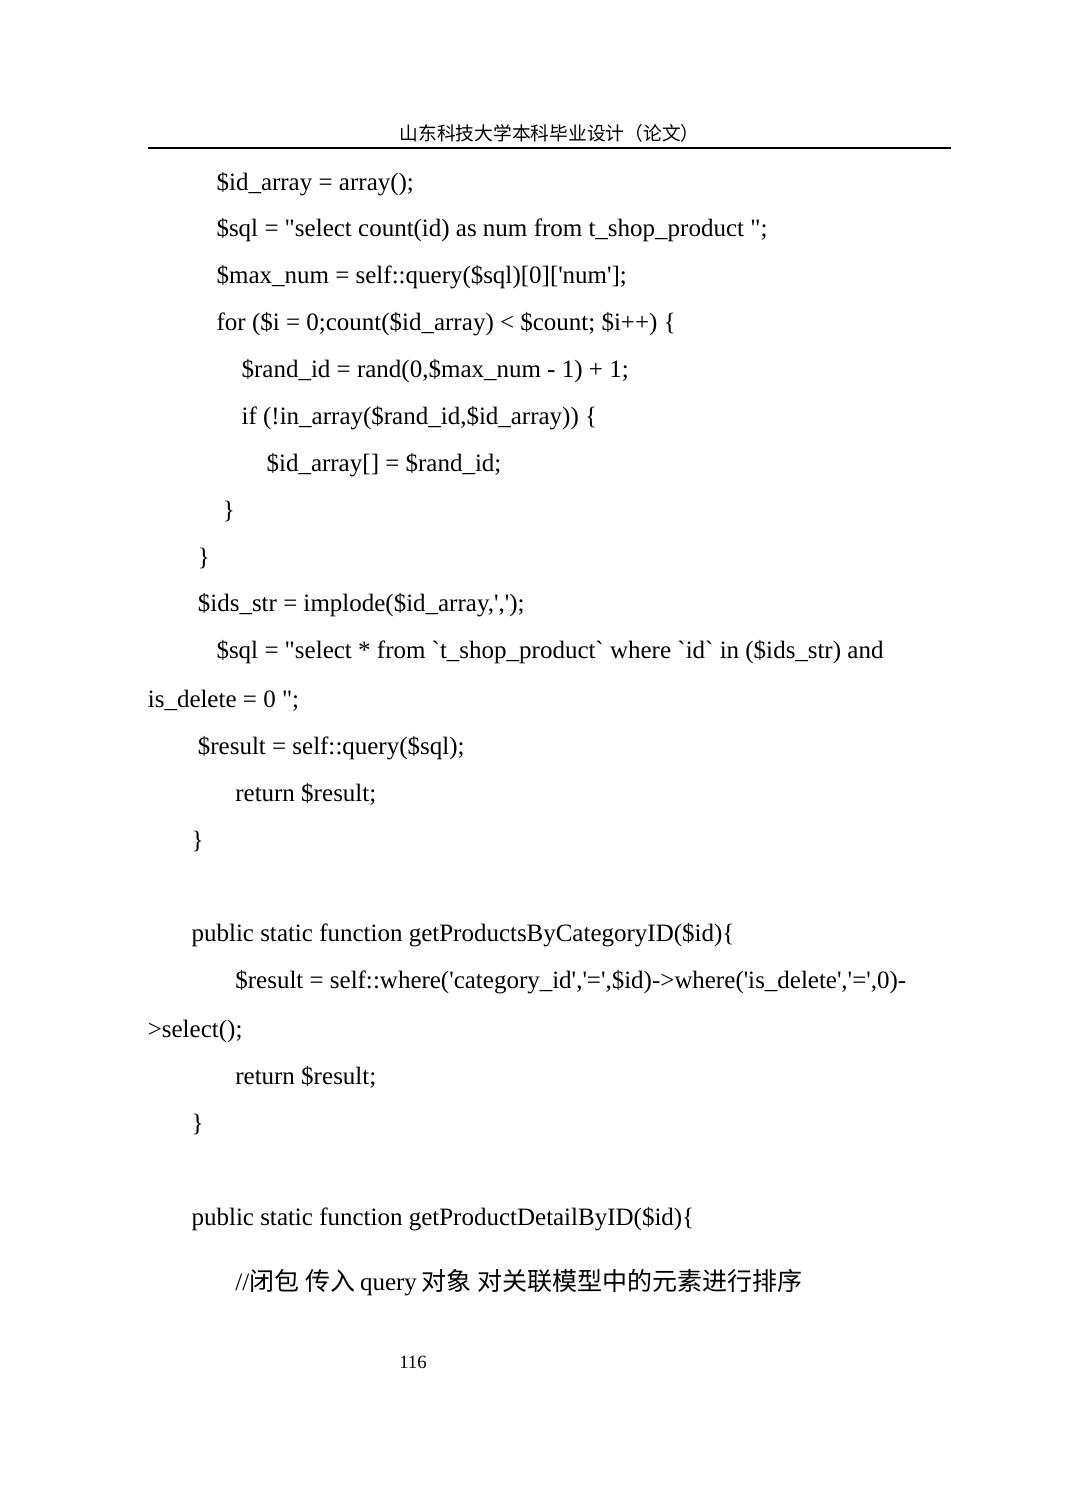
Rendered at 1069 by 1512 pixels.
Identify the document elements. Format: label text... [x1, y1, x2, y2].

text if (!in_array($rand_id,$id_array)) { [148, 399, 951, 432]
text } [148, 493, 951, 525]
text $rand_id = rand(0,$max_num - 1) + 1; [148, 352, 951, 385]
text } [148, 1106, 951, 1138]
text $result = self::where('category_id','=',$id)->where('is_delete','=',0)->select(); [148, 963, 951, 1045]
text //闭包 传入query对象 对关联模型中的元素进行排序 [148, 1247, 951, 1312]
text $result = self::query($sql); [148, 729, 951, 762]
text $ids_str = implode($id_array,','); [148, 587, 951, 619]
text $sql = "select count(id) as num from t_shop_product "; [148, 212, 951, 244]
text for ($i = 0;count($id_array) < $count; $i++) { [148, 305, 951, 338]
text return $result; [148, 1059, 951, 1092]
text } [148, 823, 951, 855]
text } [148, 540, 951, 572]
text return $result; [148, 776, 951, 808]
text public static function getProductDetailByID($id){ [148, 1200, 951, 1232]
text public static function getProductsByCategoryID($id){ [148, 917, 951, 949]
text $id_array[] = $rand_id; [148, 446, 951, 478]
text $id_array = array(); [148, 165, 951, 197]
text $max_num = self::query($sql)[0]['num']; [148, 258, 951, 291]
text $sql = "select * from `t_shop_product` where `id` in ($ids_str) and is_delete = 0 "; [148, 633, 951, 715]
